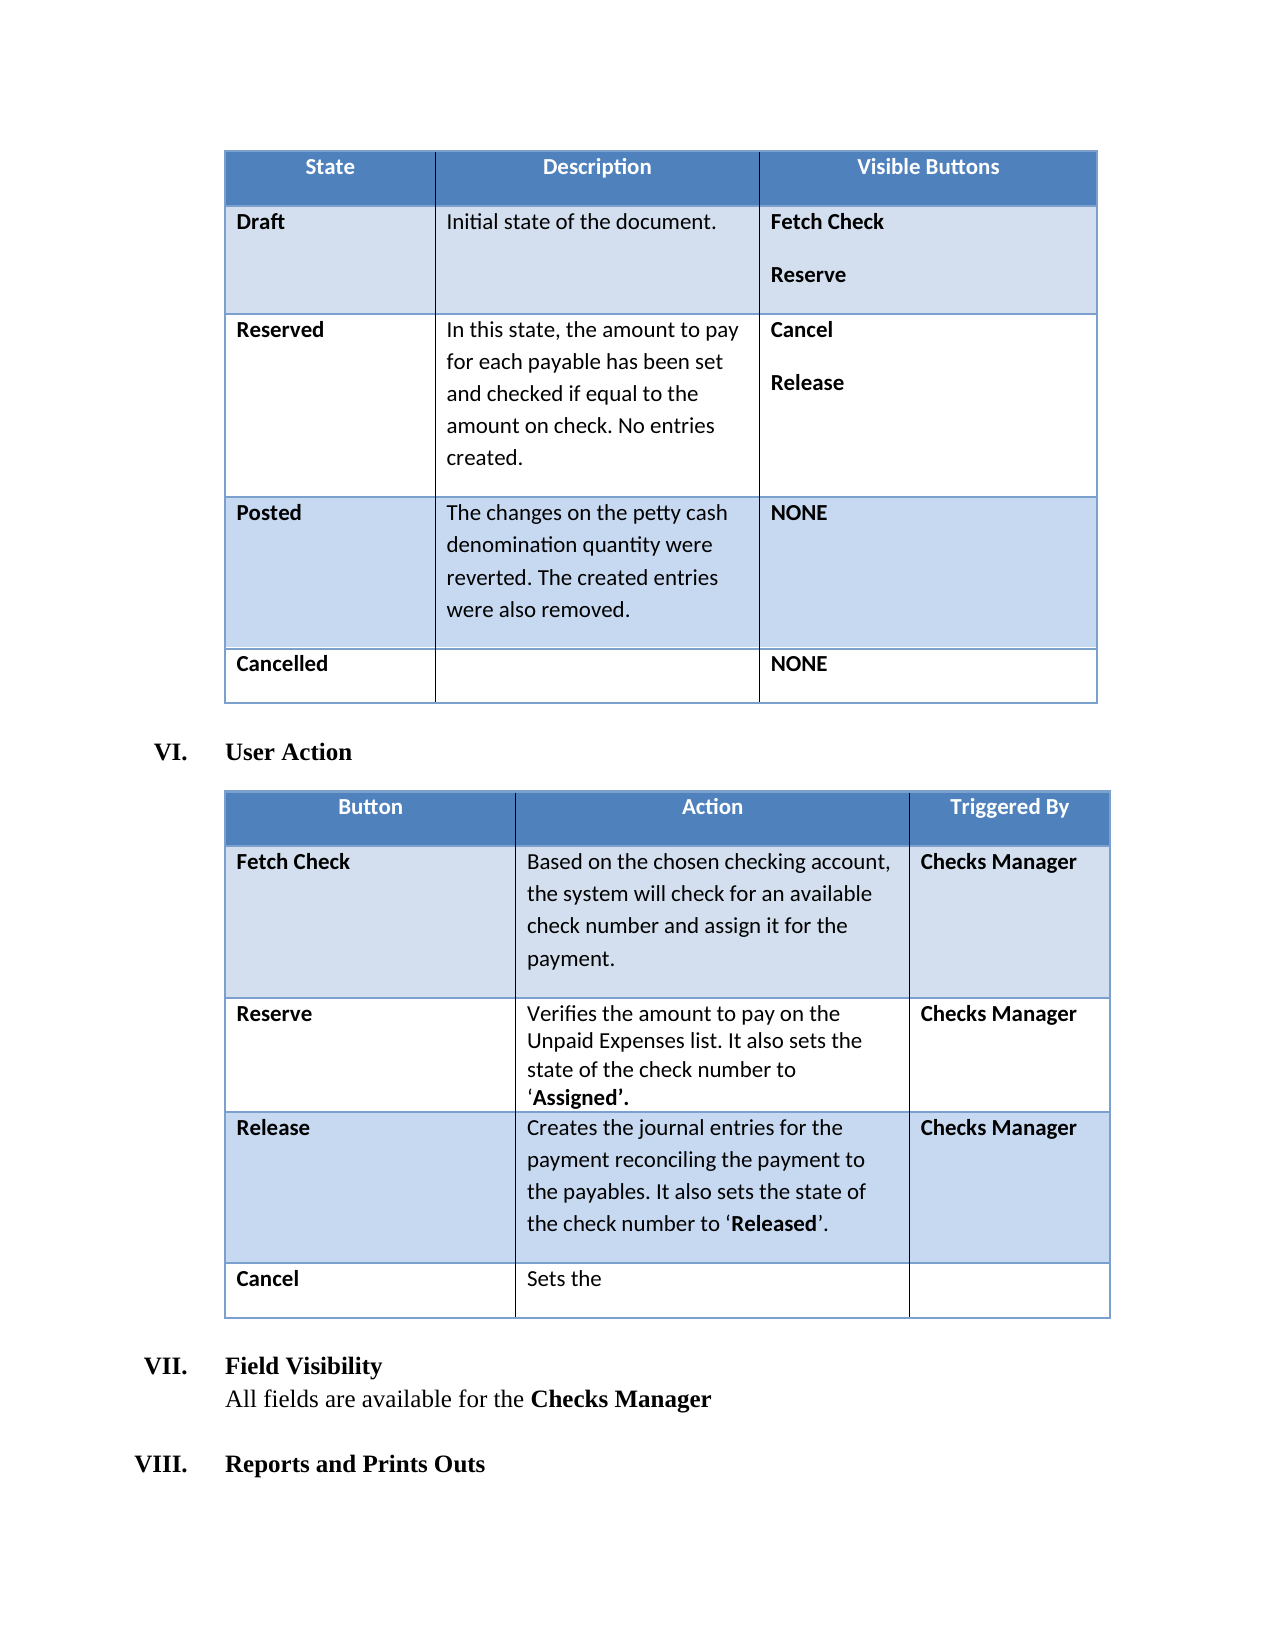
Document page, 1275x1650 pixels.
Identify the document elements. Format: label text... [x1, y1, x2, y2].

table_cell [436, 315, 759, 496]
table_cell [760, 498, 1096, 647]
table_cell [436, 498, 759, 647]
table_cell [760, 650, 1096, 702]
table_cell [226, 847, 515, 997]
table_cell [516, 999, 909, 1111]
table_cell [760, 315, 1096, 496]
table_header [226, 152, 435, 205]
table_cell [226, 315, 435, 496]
list User Action [187, 737, 1125, 765]
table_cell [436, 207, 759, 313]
list Reports and Prints Outs [187, 1449, 1125, 1478]
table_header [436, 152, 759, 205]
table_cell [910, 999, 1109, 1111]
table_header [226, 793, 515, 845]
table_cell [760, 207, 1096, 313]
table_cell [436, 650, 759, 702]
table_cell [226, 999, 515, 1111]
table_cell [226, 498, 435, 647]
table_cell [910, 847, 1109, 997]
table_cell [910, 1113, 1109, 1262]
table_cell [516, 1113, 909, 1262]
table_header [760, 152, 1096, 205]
list All fields are available for the Checks Manager [225, 1384, 1125, 1413]
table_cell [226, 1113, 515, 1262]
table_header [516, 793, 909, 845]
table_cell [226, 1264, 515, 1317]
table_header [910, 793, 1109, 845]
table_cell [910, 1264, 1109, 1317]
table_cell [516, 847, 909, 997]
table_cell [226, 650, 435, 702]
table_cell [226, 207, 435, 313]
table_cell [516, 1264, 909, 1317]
list Field Visibility [187, 1351, 1125, 1380]
